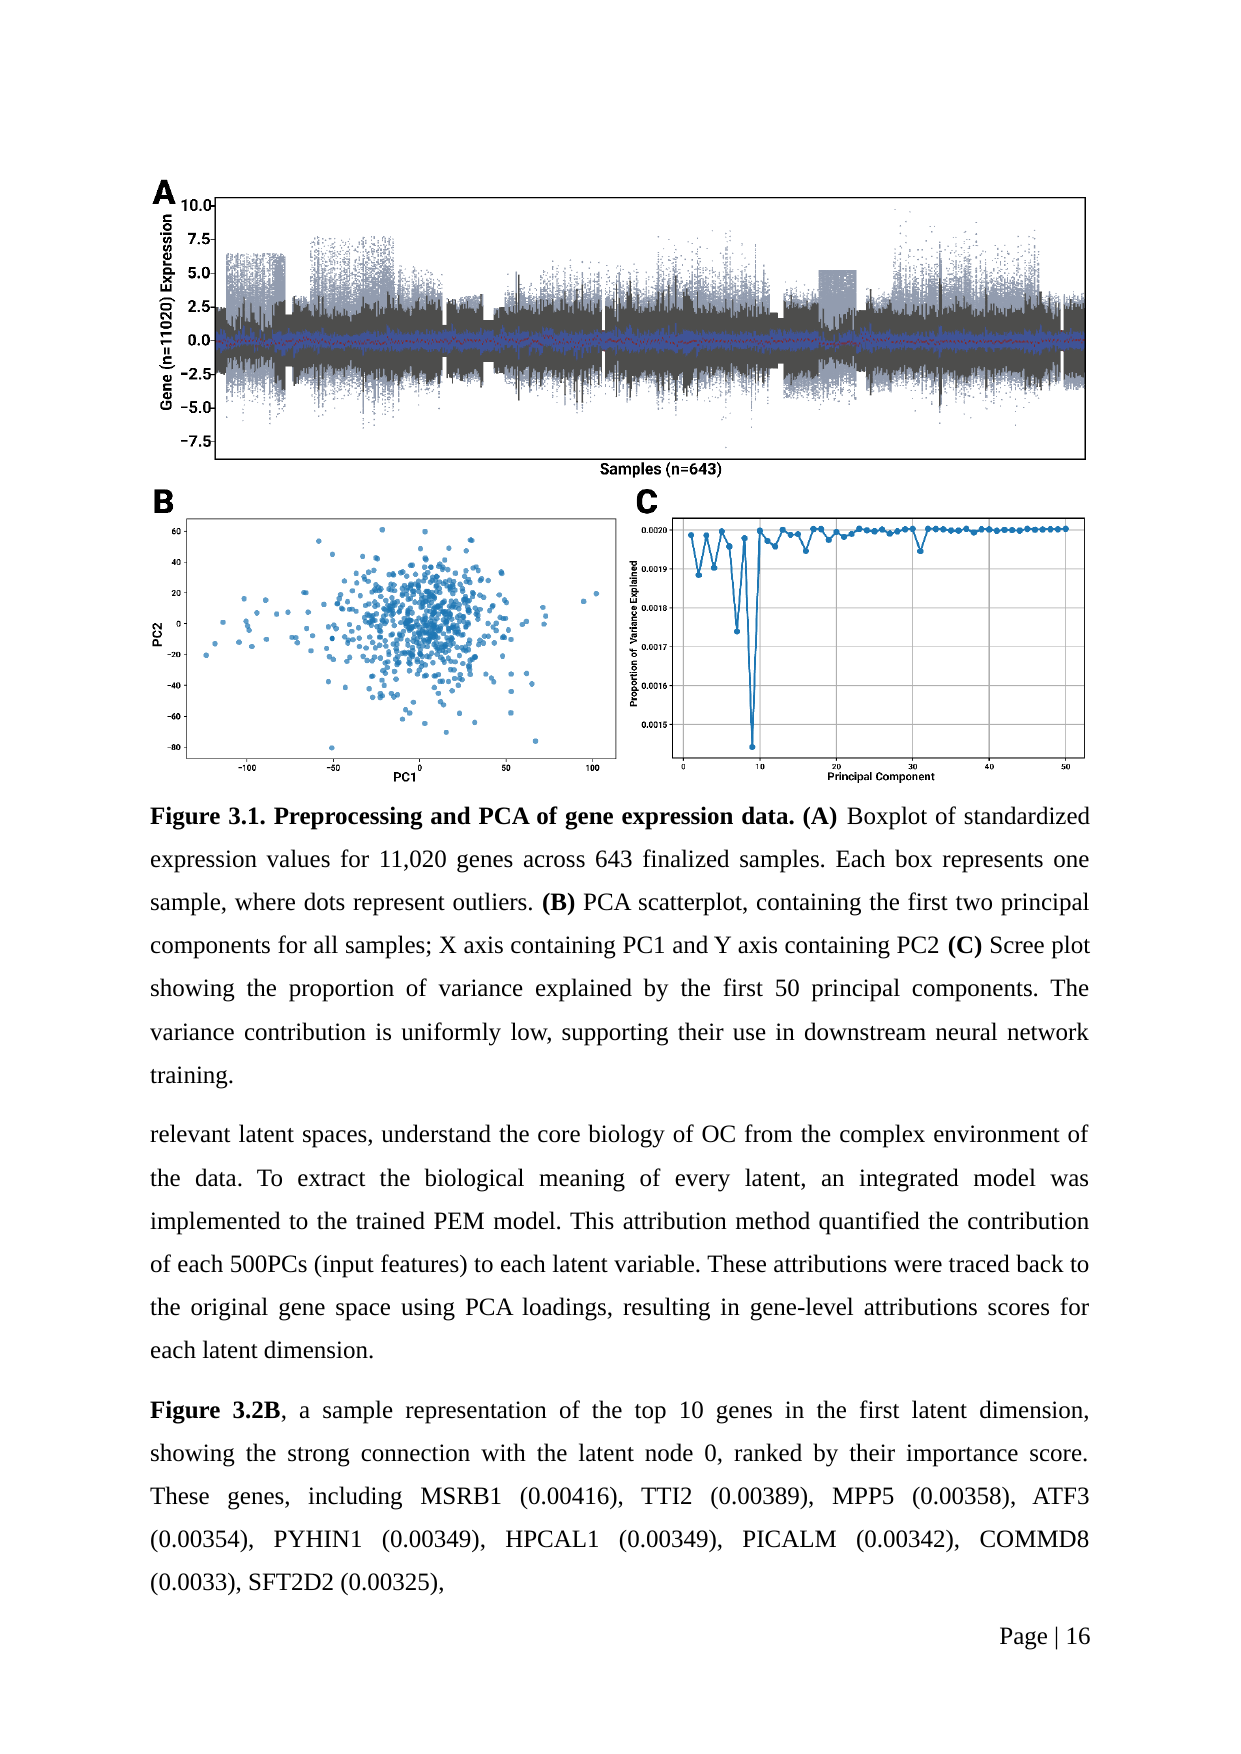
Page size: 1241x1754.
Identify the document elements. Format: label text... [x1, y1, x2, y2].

text Figure 3.1. Preprocessing and PCA of gene expression data. (A) Boxplot of standardized expression values for 11,020 genes across 643 finalized samples. Each box represents one sample, where dots represent outliers. (B) PCA scatterplot, containing the first two principal components for all samples; X axis containing PC1 and Y axis containing PC2 (C) Scree plot showing the proportion of variance explained by the first 50 principal components. The variance contribution is uniformly low, supporting their use in downstream neural network training. [150, 801, 1090, 1088]
picture [150, 150, 1091, 784]
text relevant latent spaces, understand the core biology of OC from the complex environment of the data. To extract the biological meaning of every latent, an integrated model was implemented to the trained PEM model. This attribution method quantified the contribution of each 500PCs (input features) to each latent variable. These attributions were traced back to the original gene space using PCA loadings, resulting in gene-level attributions scores for each latent dimension. [150, 1119, 1090, 1364]
text Figure 3.2B, a sample representation of the top 10 genes in the first latent dimension, showing the strong connection with the latent node 0, ranked by their importance score. These genes, including MSRB1 (0.00416), TTI2 (0.00389), MPP5 (0.00358), ATF3 (0.00354), PYHIN1 (0.00349), HPCAL1 (0.00349), PICALM (0.00342), COMMD8 (0.0033), SFT2D2 (0.00325), [150, 1395, 1090, 1596]
